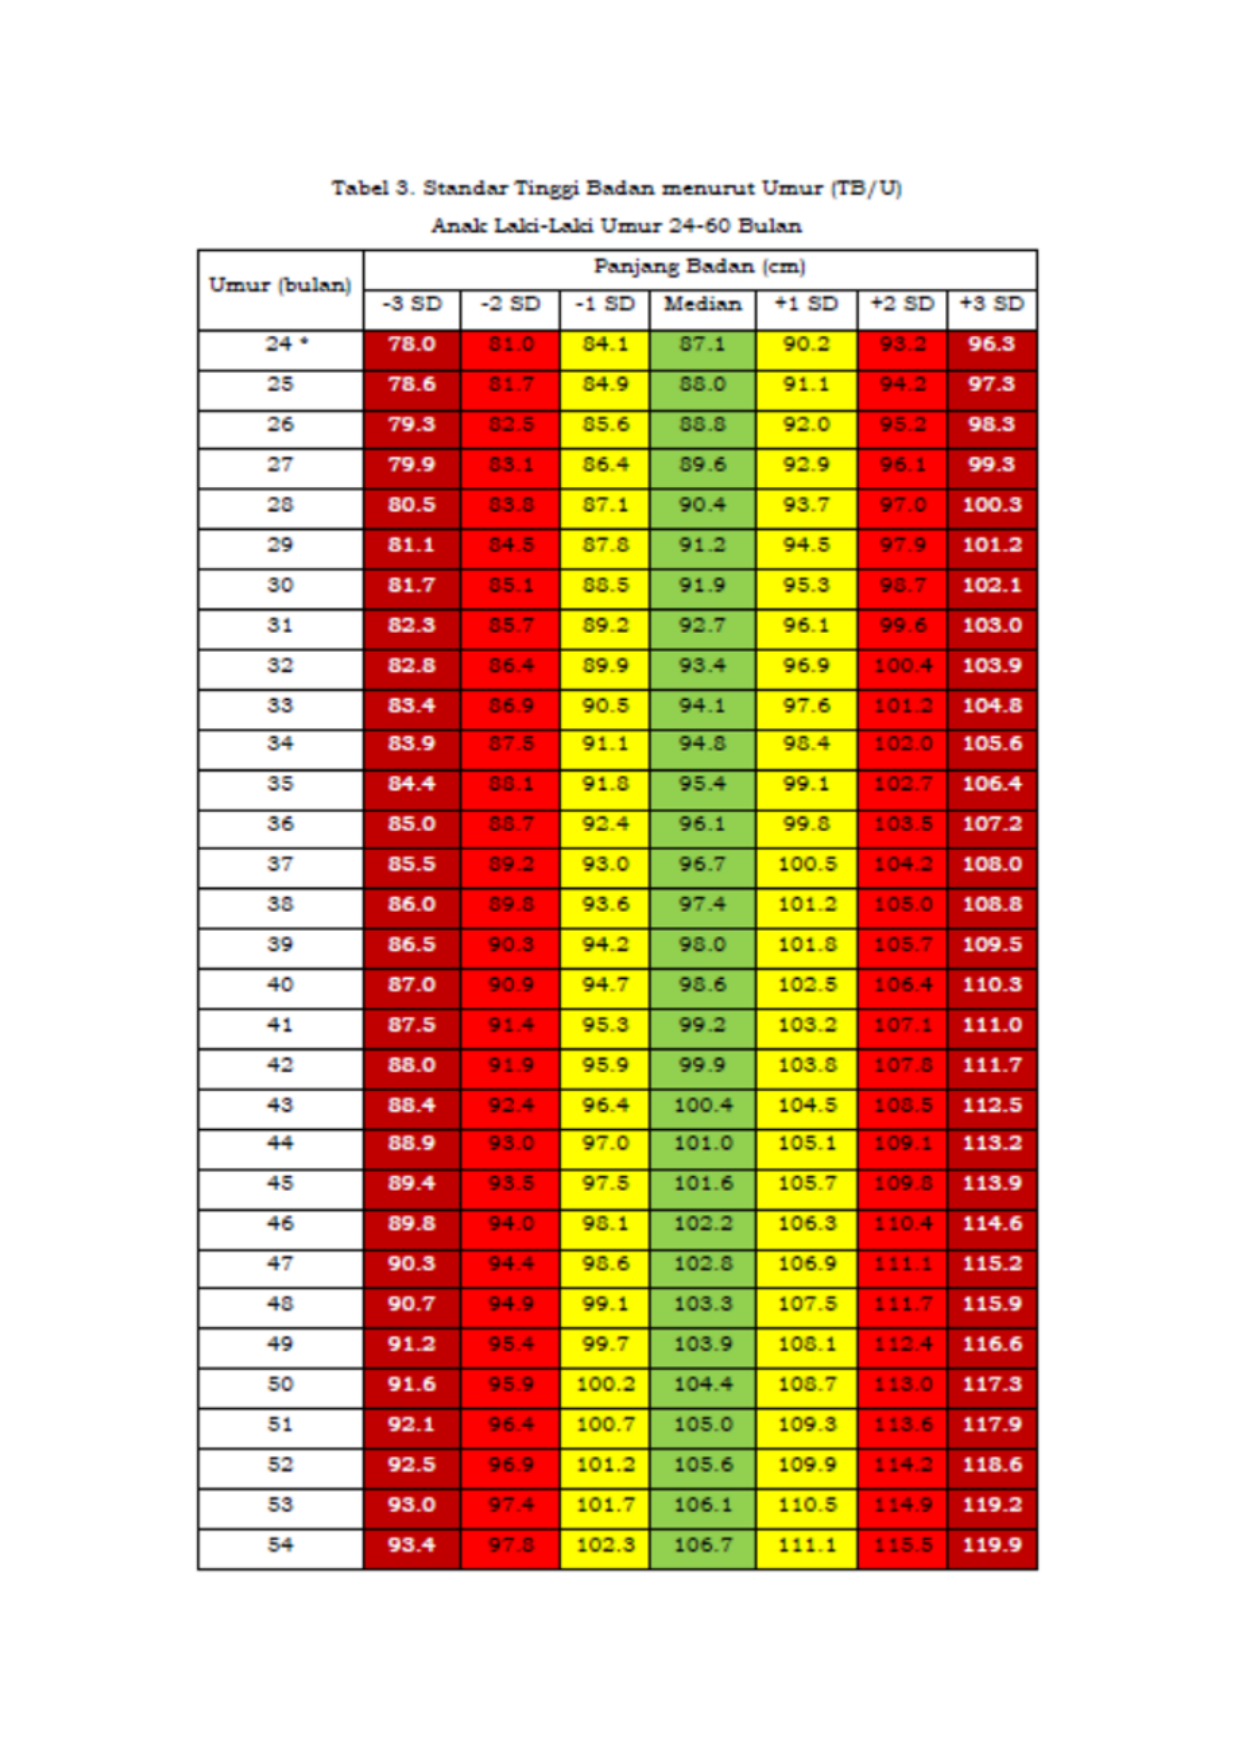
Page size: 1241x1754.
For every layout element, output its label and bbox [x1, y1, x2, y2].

picture [150, 150, 1091, 1590]
